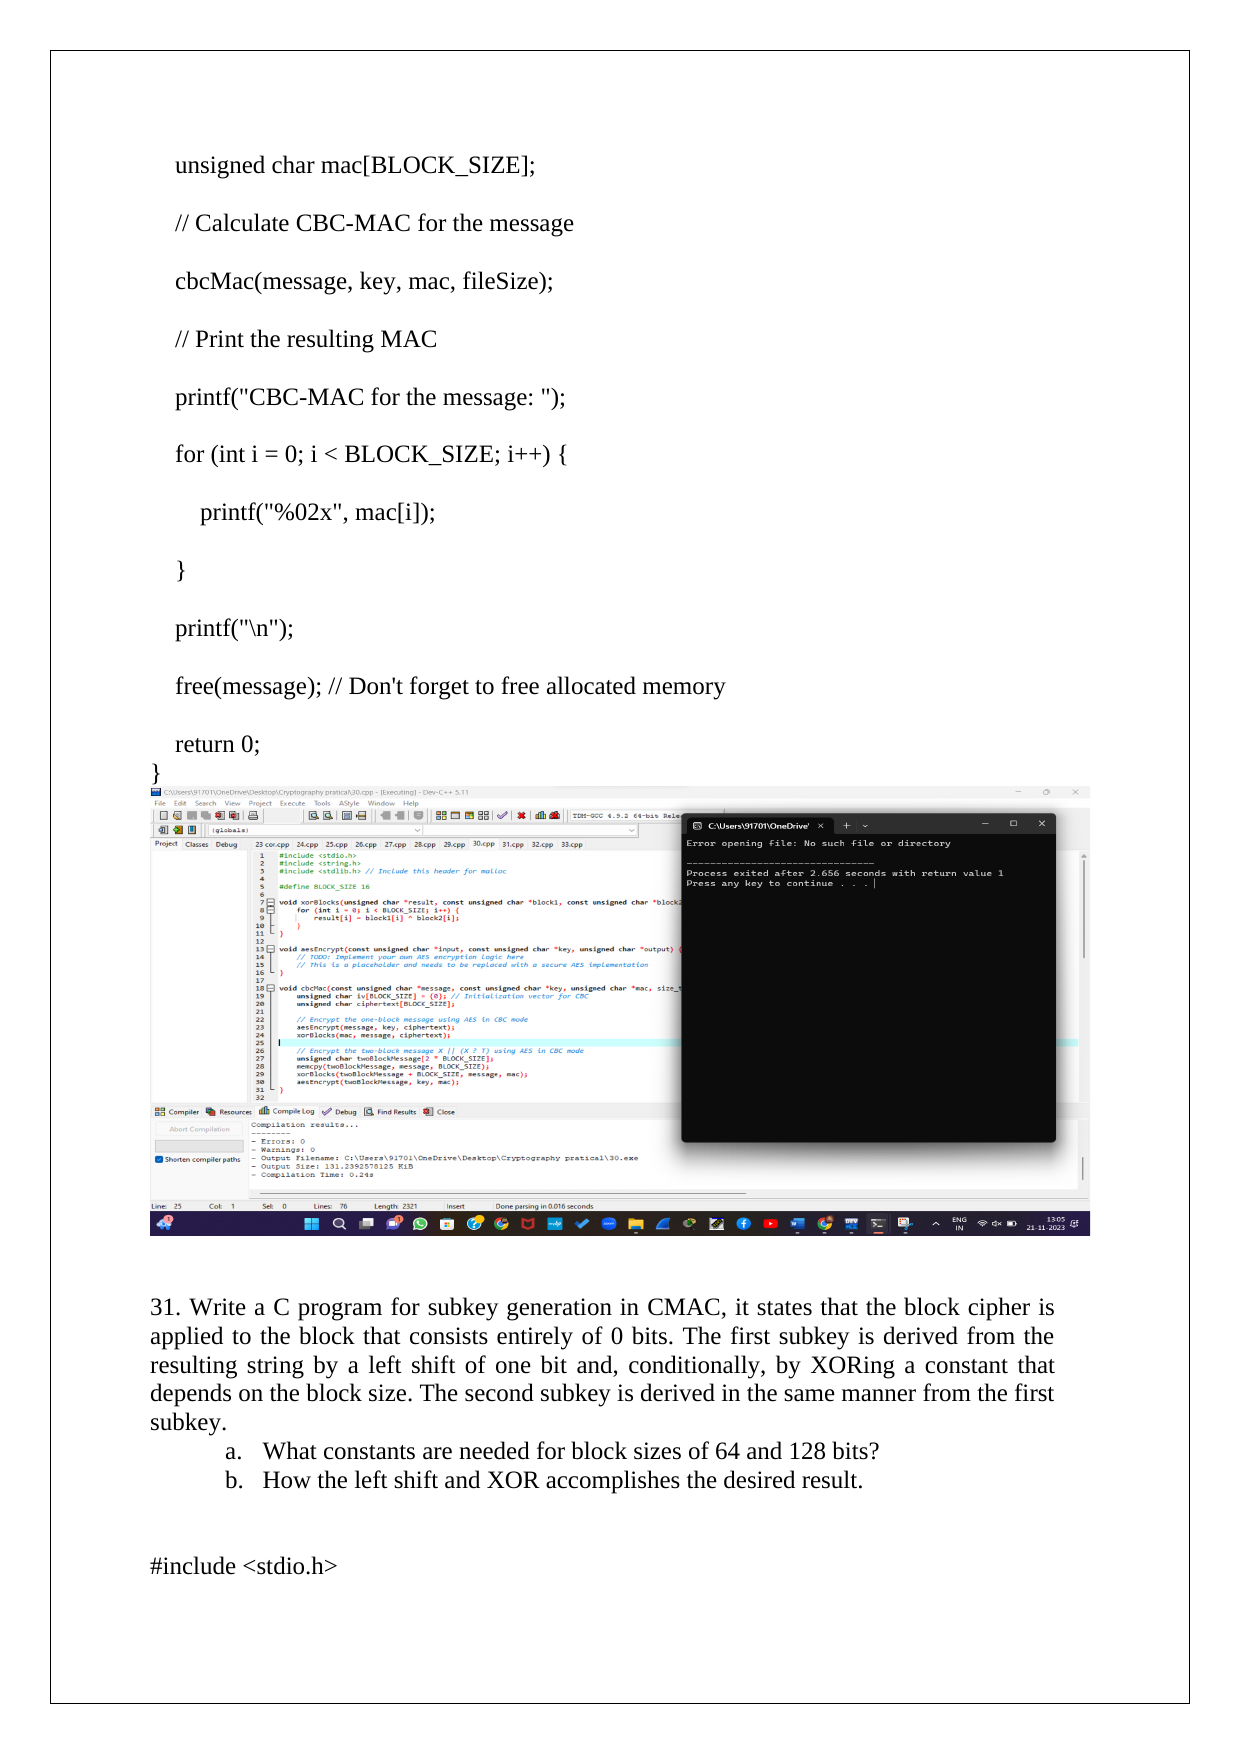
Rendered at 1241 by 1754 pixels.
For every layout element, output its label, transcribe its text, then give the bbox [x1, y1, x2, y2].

text } [150, 758, 1056, 786]
text printf("CBC-MAC for the message: "); [150, 382, 1056, 410]
picture [150, 786, 1091, 1236]
text // Calculate CBC-MAC for the message [150, 208, 1056, 237]
text #include <stdio.h> [150, 1551, 1056, 1580]
text } [150, 555, 1056, 584]
text for (int i = 0; i < BLOCK_SIZE; i++) { [150, 439, 1056, 468]
text return 0; [150, 729, 1056, 758]
list What constants are needed for block sizes of 64 and 128 bits? [225, 1436, 1090, 1465]
text // Print the resulting MAC [150, 324, 1056, 352]
text free(message); // Don't forget to free allocated memory [150, 671, 1056, 700]
text printf("\n"); [150, 613, 1056, 642]
text unsigned char mac[BLOCK_SIZE]; [150, 150, 1056, 179]
text printf("%02x", mac[i]); [150, 497, 1056, 526]
list How the left shift and XOR accomplishes the desired result. [225, 1465, 1090, 1493]
text cbcMac(message, key, mac, fileSize); [150, 266, 1056, 294]
text 31. Write a C program for subkey generation in CMAC, it states that the block cipher is applied to the block that consists entirely of 0 bits. The first subkey is derived from the resulting string by a left shift of one bit and, conditionally, by XORing a constant that depends on the block size. The second subkey is derived in the same manner from the first subkey. [150, 1292, 1056, 1436]
